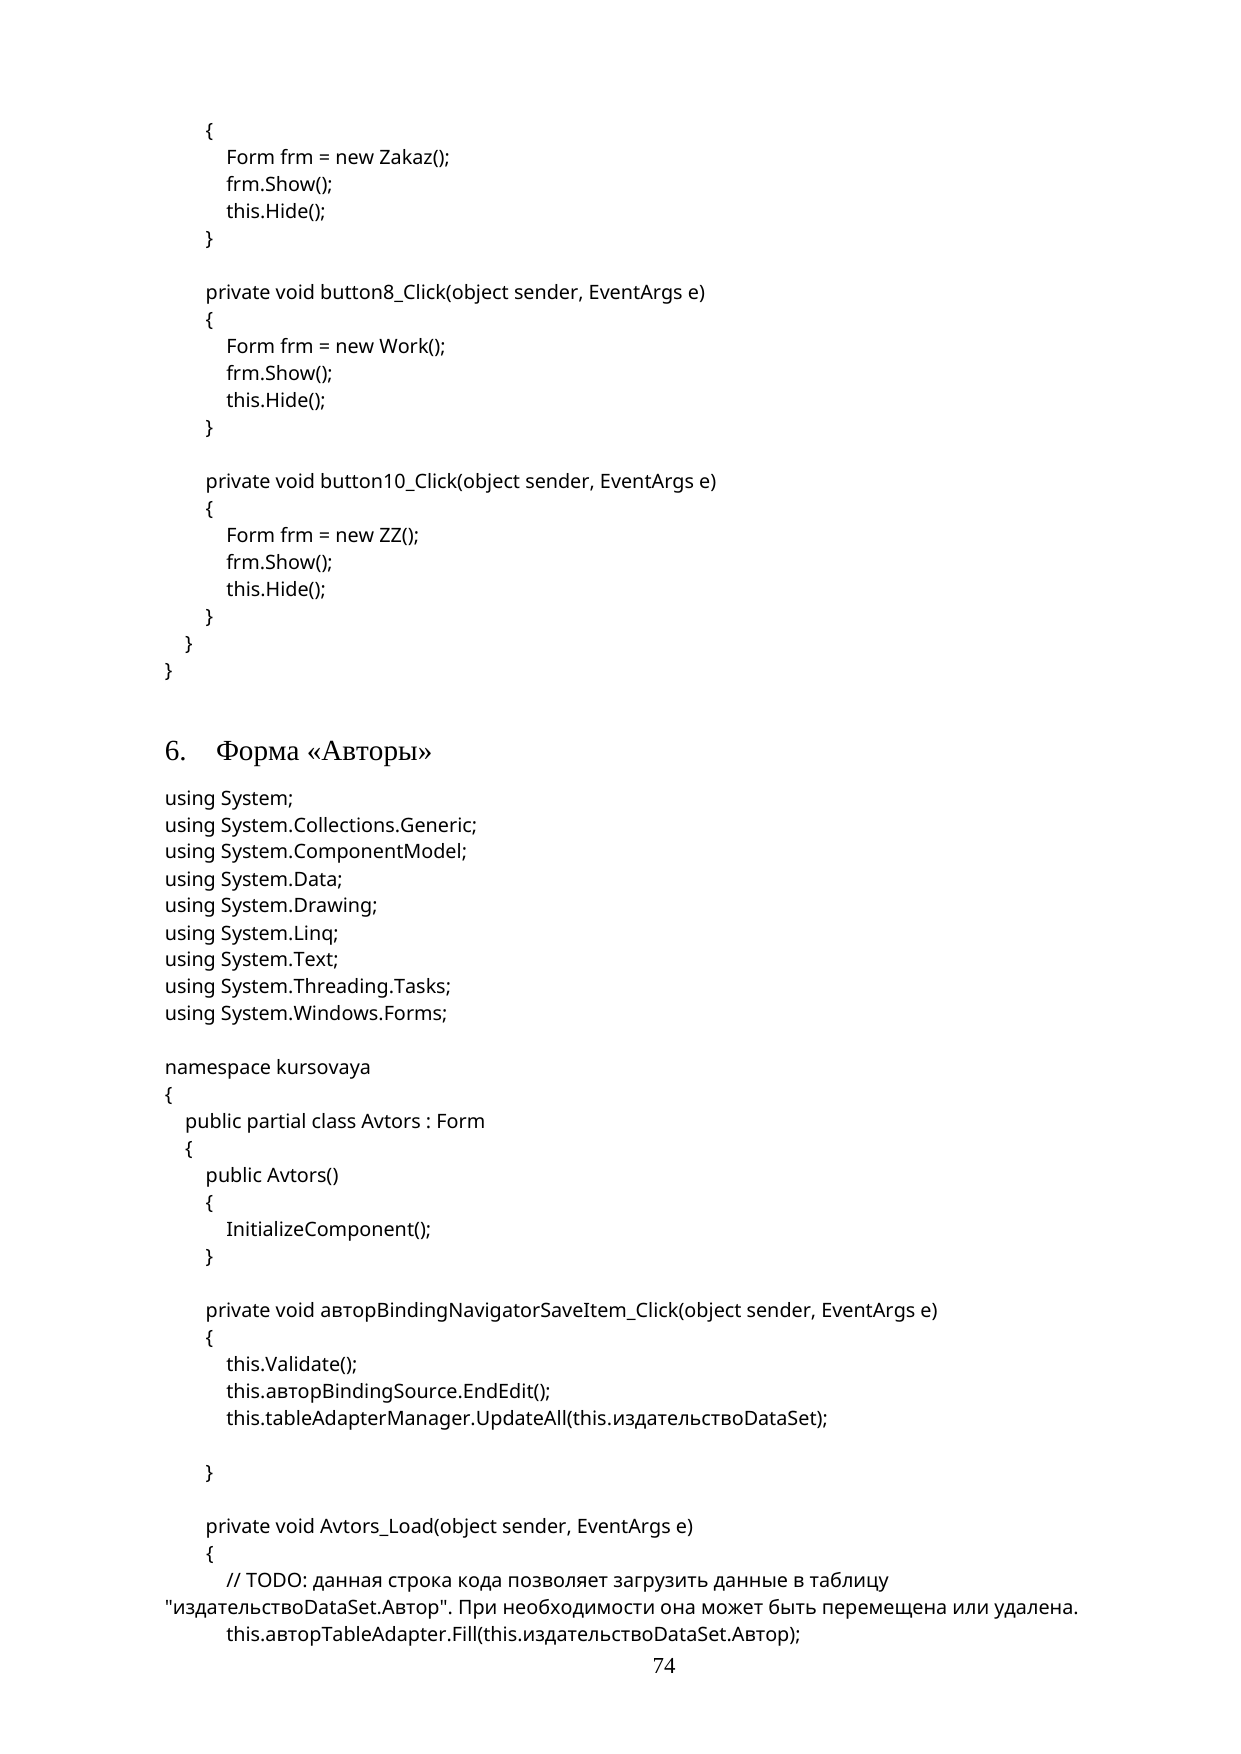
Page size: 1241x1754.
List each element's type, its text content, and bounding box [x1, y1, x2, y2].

text public partial class Avtors : Form [164, 1108, 1163, 1134]
list Форма «Авторы» [164, 733, 1163, 767]
text namespace kursovaya [164, 1054, 1163, 1081]
text this.Hide(); [164, 575, 1163, 602]
text frm.Show(); [164, 171, 1163, 198]
text private void авторBindingNavigatorSaveItem_Click(object sender, EventArgs e) [164, 1296, 1163, 1323]
text } [164, 1458, 1163, 1485]
text private void button8_Click(object sender, EventArgs e) [164, 278, 1163, 306]
text } [164, 413, 1163, 440]
text using System; [164, 784, 1163, 811]
text using System.ComponentModel; [164, 838, 1163, 865]
text { [164, 117, 1163, 144]
text InitializeComponent(); [164, 1216, 1163, 1242]
text public Avtors() [164, 1162, 1163, 1188]
text frm.Show(); [164, 359, 1163, 386]
text frm.Show(); [164, 548, 1163, 575]
text { [164, 1188, 1163, 1216]
text private void Avtors_Load(object sender, EventArgs e) [164, 1512, 1163, 1539]
text { [164, 494, 1163, 521]
text private void button10_Click(object sender, EventArgs e) [164, 467, 1163, 494]
text this.авторTableAdapter.Fill(this.издательствоDataSet.Автор); [164, 1620, 1163, 1647]
text // TODO: данная строка кода позволяет загрузить данные в таблицу "издательствоDataSet.Автор". При необходимости она может быть перемещена или удалена. [164, 1566, 1163, 1620]
text using System.Data; [164, 865, 1163, 892]
text { [164, 1539, 1163, 1566]
text } [164, 224, 1163, 252]
text } [164, 602, 1163, 629]
text } [164, 1242, 1163, 1269]
text { [164, 1323, 1163, 1350]
text { [164, 1134, 1163, 1162]
text this.Validate(); [164, 1350, 1163, 1377]
text { [164, 306, 1163, 332]
text Form frm = new ZZ(); [164, 521, 1163, 548]
text this.Hide(); [164, 386, 1163, 413]
text this.авторBindingSource.EndEdit(); [164, 1377, 1163, 1404]
text Form frm = new Zakaz(); [164, 144, 1163, 171]
text using System.Collections.Generic; [164, 811, 1163, 838]
text using System.Threading.Tasks; [164, 973, 1163, 1000]
text this.Hide(); [164, 198, 1163, 224]
text } [164, 656, 1163, 683]
text using System.Windows.Forms; [164, 1000, 1163, 1027]
text using System.Linq; [164, 919, 1163, 946]
text this.tableAdapterManager.UpdateAll(this.издательствоDataSet); [164, 1404, 1163, 1431]
text Form frm = new Work(); [164, 332, 1163, 359]
text using System.Text; [164, 946, 1163, 973]
text { [164, 1081, 1163, 1108]
text } [164, 629, 1163, 656]
text using System.Drawing; [164, 892, 1163, 919]
